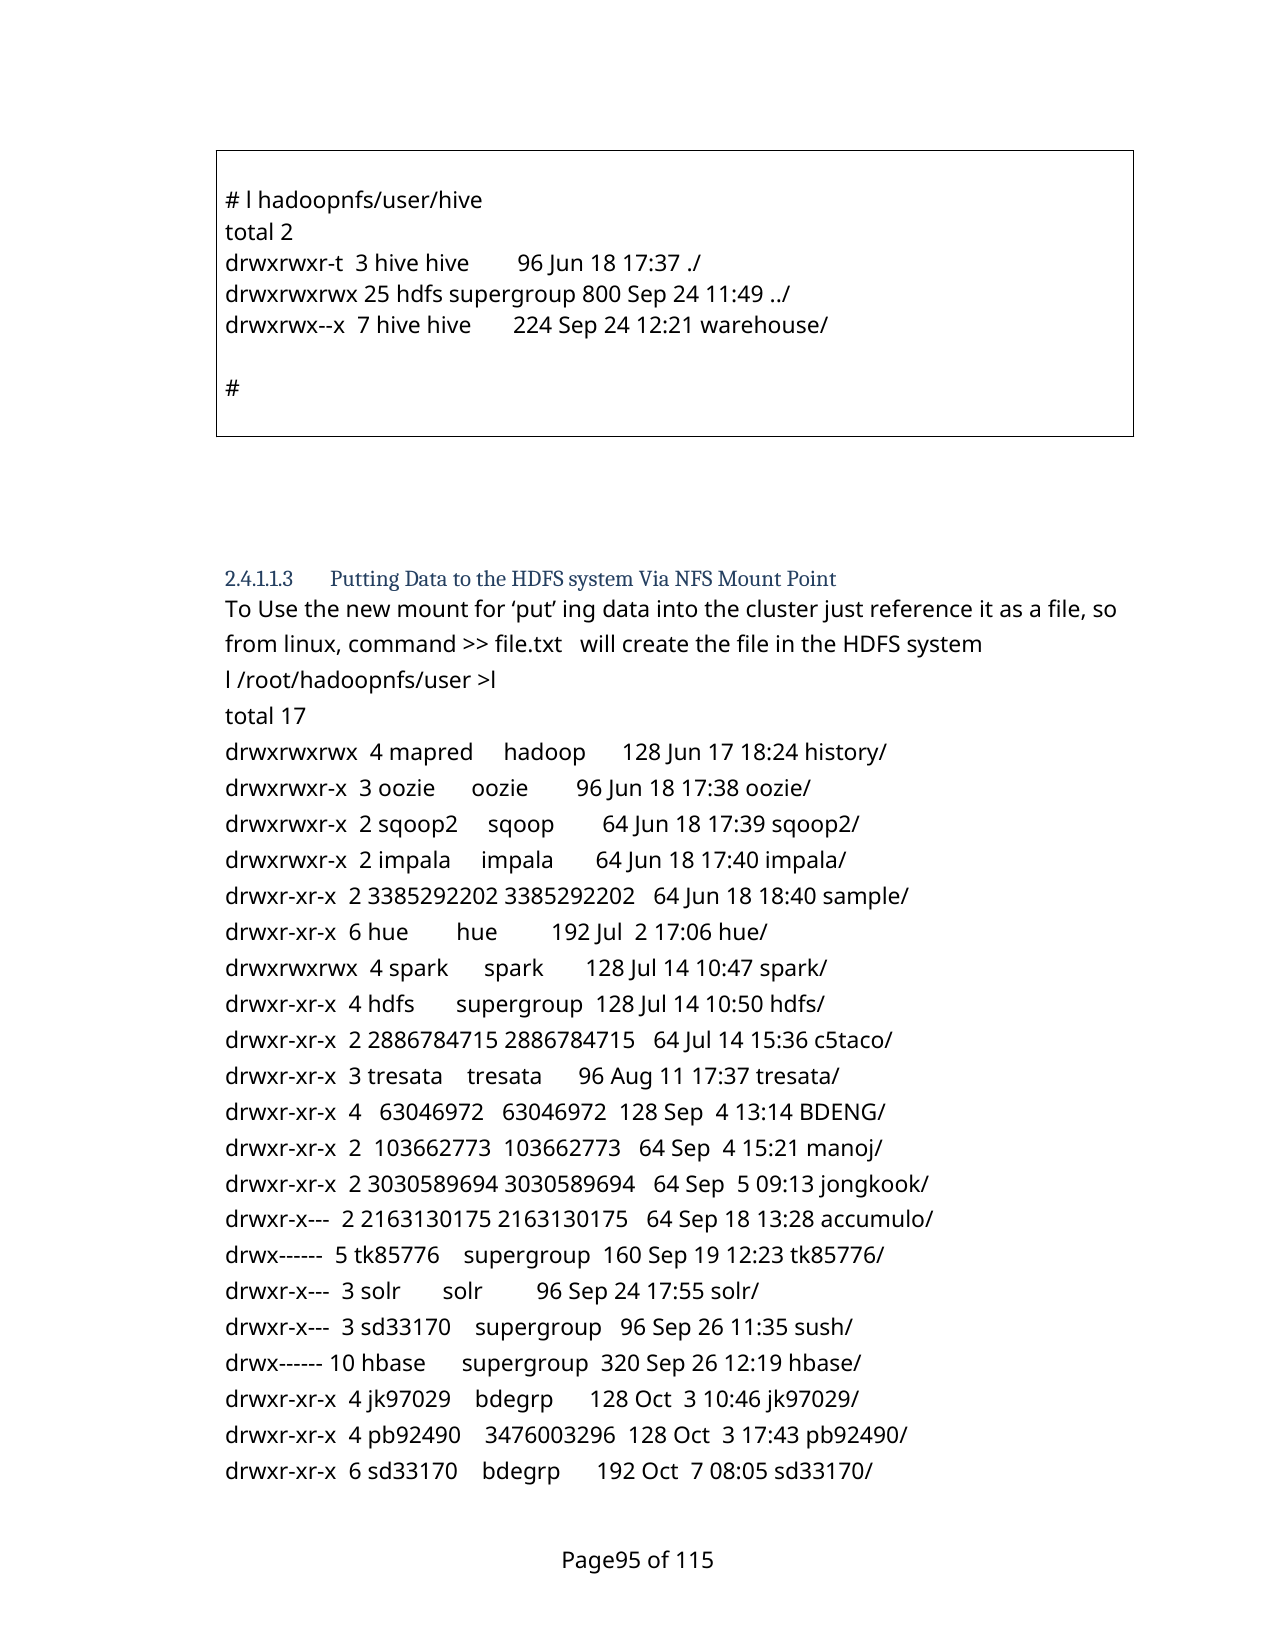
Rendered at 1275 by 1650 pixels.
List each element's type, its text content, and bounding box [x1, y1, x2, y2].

text drwx------ 10 hbase supergroup 320 Sep 26 12:19 hbase/ [225, 1347, 1125, 1378]
text l /root/hadoopnfs/user >l [225, 664, 1125, 696]
text drwxrwxr-x 3 oozie oozie 96 Jun 18 17:38 oozie/ [225, 772, 1125, 803]
text drwxr-xr-x 2 3385292202 3385292202 64 Jun 18 18:40 sample/ [225, 880, 1125, 911]
text drwxr-xr-x 4 hdfs supergroup 128 Jul 14 10:50 hdfs/ [225, 988, 1125, 1019]
text To Use the new mount for ‘put’ ing data into the cluster just reference it as a file, so from linux, command >> file.txt will create the file in the HDFS system [225, 592, 1125, 660]
text drwxrwxr-x 2 sqoop2 sqoop 64 Jun 18 17:39 sqoop2/ [225, 808, 1125, 839]
text drwxr-xr-x 6 sd33170 bdegrp 192 Oct 7 08:05 sd33170/ [225, 1455, 1125, 1486]
text drwxrwxr-x 2 impala impala 64 Jun 18 17:40 impala/ [225, 844, 1125, 875]
text drwxrwxrwx 4 mapred hadoop 128 Jun 17 18:24 history/ [225, 736, 1125, 767]
text drwxr-x--- 3 sd33170 supergroup 96 Sep 26 11:35 sush/ [225, 1311, 1125, 1342]
text drwxr-xr-x 6 hue hue 192 Jul 2 17:06 hue/ [225, 916, 1125, 947]
text drwxrwxrwx 4 spark spark 128 Jul 14 10:47 spark/ [225, 952, 1125, 983]
text drwxr-xr-x 4 jk97029 bdegrp 128 Oct 3 10:46 jk97029/ [225, 1383, 1125, 1414]
text drwxrwxrwx 25 hdfs supergroup 800 Sep 24 11:49 ../ [217, 275, 1133, 306]
text drwxr-xr-x 2 3030589694 3030589694 64 Sep 5 09:13 jongkook/ [225, 1167, 1125, 1199]
text drwxr-x--- 2 2163130175 2163130175 64 Sep 18 13:28 accumulo/ [225, 1203, 1125, 1235]
text drwxr-xr-x 2 2886784715 2886784715 64 Jul 14 15:36 c5taco/ [225, 1024, 1125, 1055]
text drwxr-xr-x 4 pb92490 3476003296 128 Oct 3 17:43 pb92490/ [225, 1419, 1125, 1450]
text # l hadoopnfs/user/hive [217, 181, 1133, 212]
text drwx------ 5 tk85776 supergroup 160 Sep 19 12:23 tk85776/ [225, 1239, 1125, 1271]
text total 2 [217, 212, 1133, 244]
text drwxr-xr-x 3 tresata tresata 96 Aug 11 17:37 tresata/ [225, 1060, 1125, 1091]
text drwxrwxr-t 3 hive hive 96 Jun 18 17:37 ./ [217, 244, 1133, 275]
text total 17 [225, 700, 1125, 732]
text drwxr-x--- 3 solr solr 96 Sep 24 17:55 solr/ [225, 1275, 1125, 1307]
subtitle Putting Data to the HDFS system Via NFS Mount Point [225, 566, 1125, 592]
text # [217, 369, 1133, 403]
text drwxr-xr-x 2 103662773 103662773 64 Sep 4 15:21 manoj/ [225, 1132, 1125, 1163]
text drwxrwx--x 7 hive hive 224 Sep 24 12:21 warehouse/ [217, 306, 1133, 341]
text drwxr-xr-x 4 63046972 63046972 128 Sep 4 13:14 BDENG/ [225, 1096, 1125, 1127]
